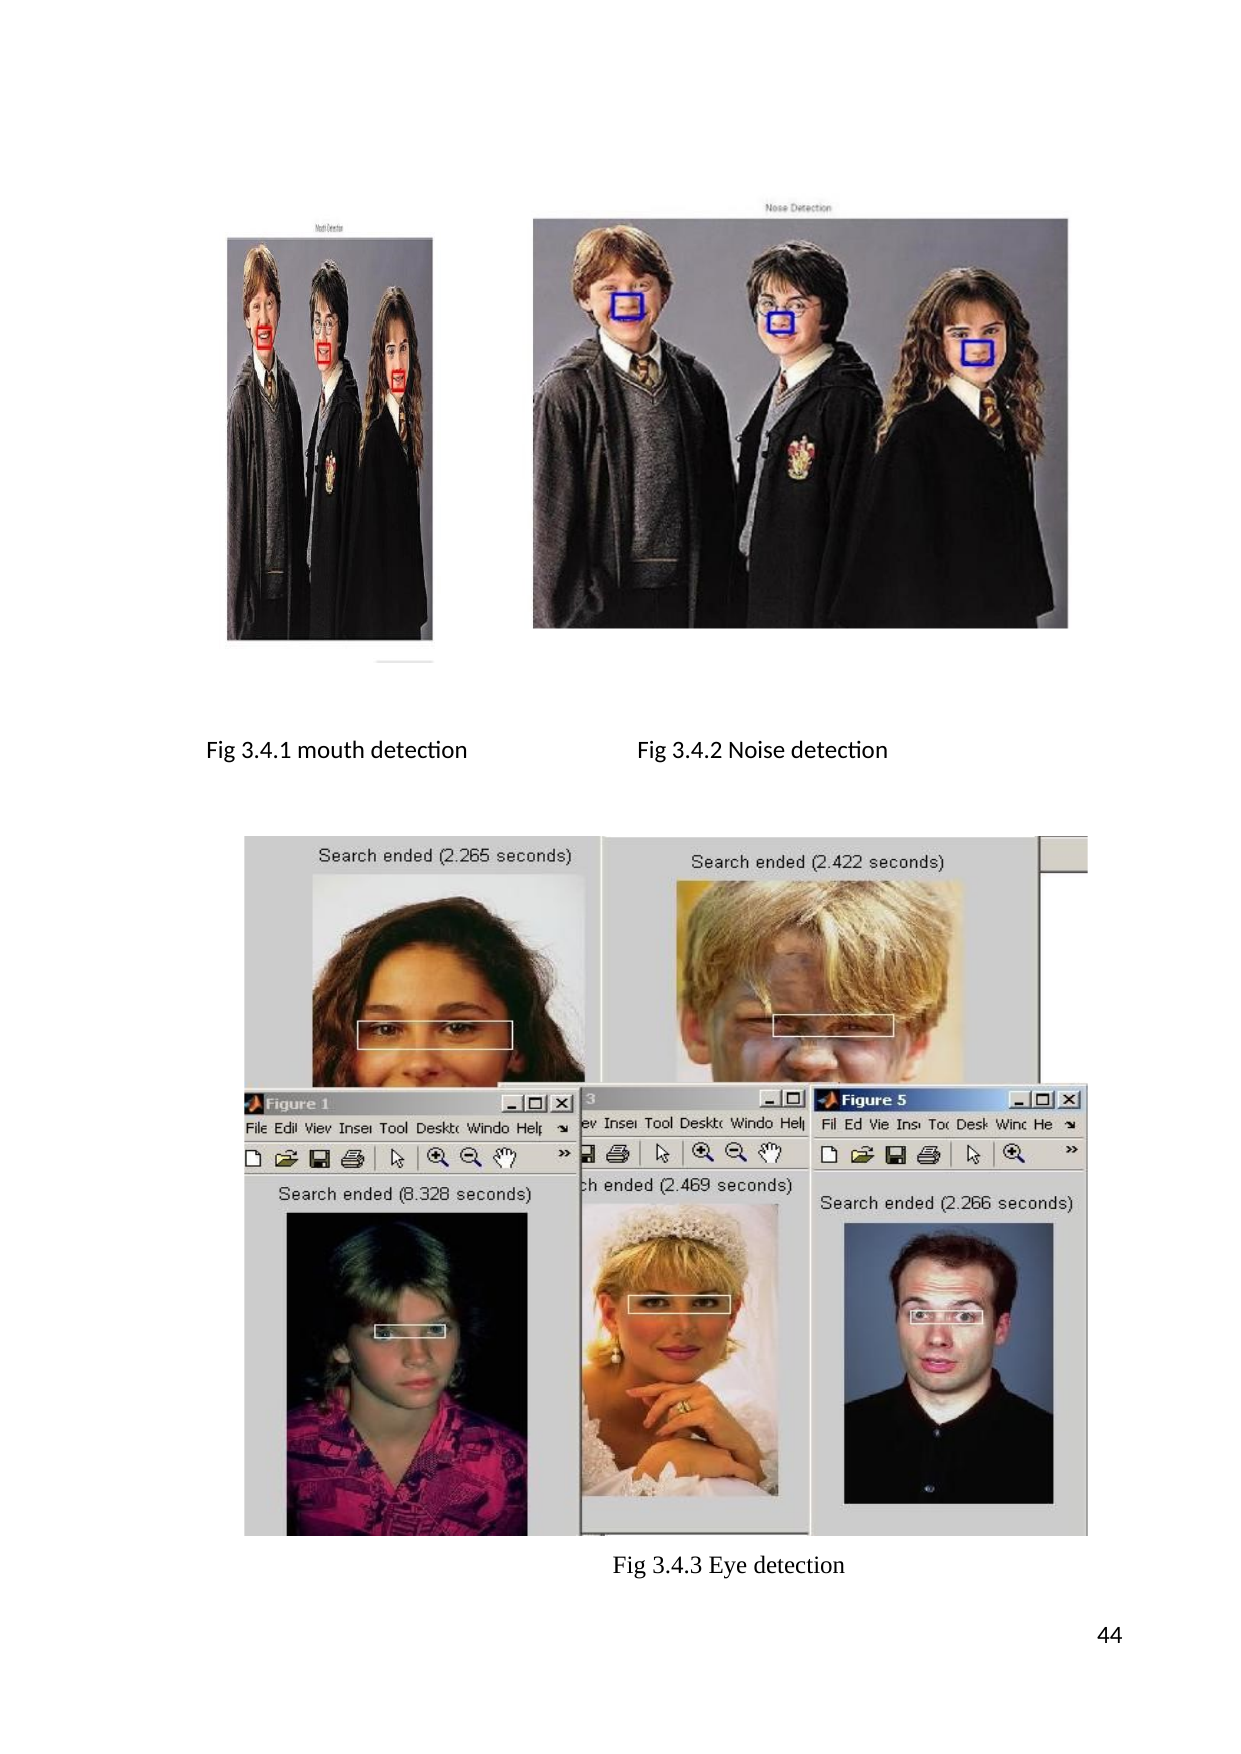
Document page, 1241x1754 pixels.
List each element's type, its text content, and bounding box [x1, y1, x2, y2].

picture [488, 177, 1168, 663]
text Fig 3.4.1 mouth detection Fig 3.4.2 Noise detection [206, 734, 1072, 764]
picture [206, 214, 485, 663]
picture [244, 836, 1088, 1536]
text Fig 3.4.3 Eye detection [206, 1550, 1122, 1579]
